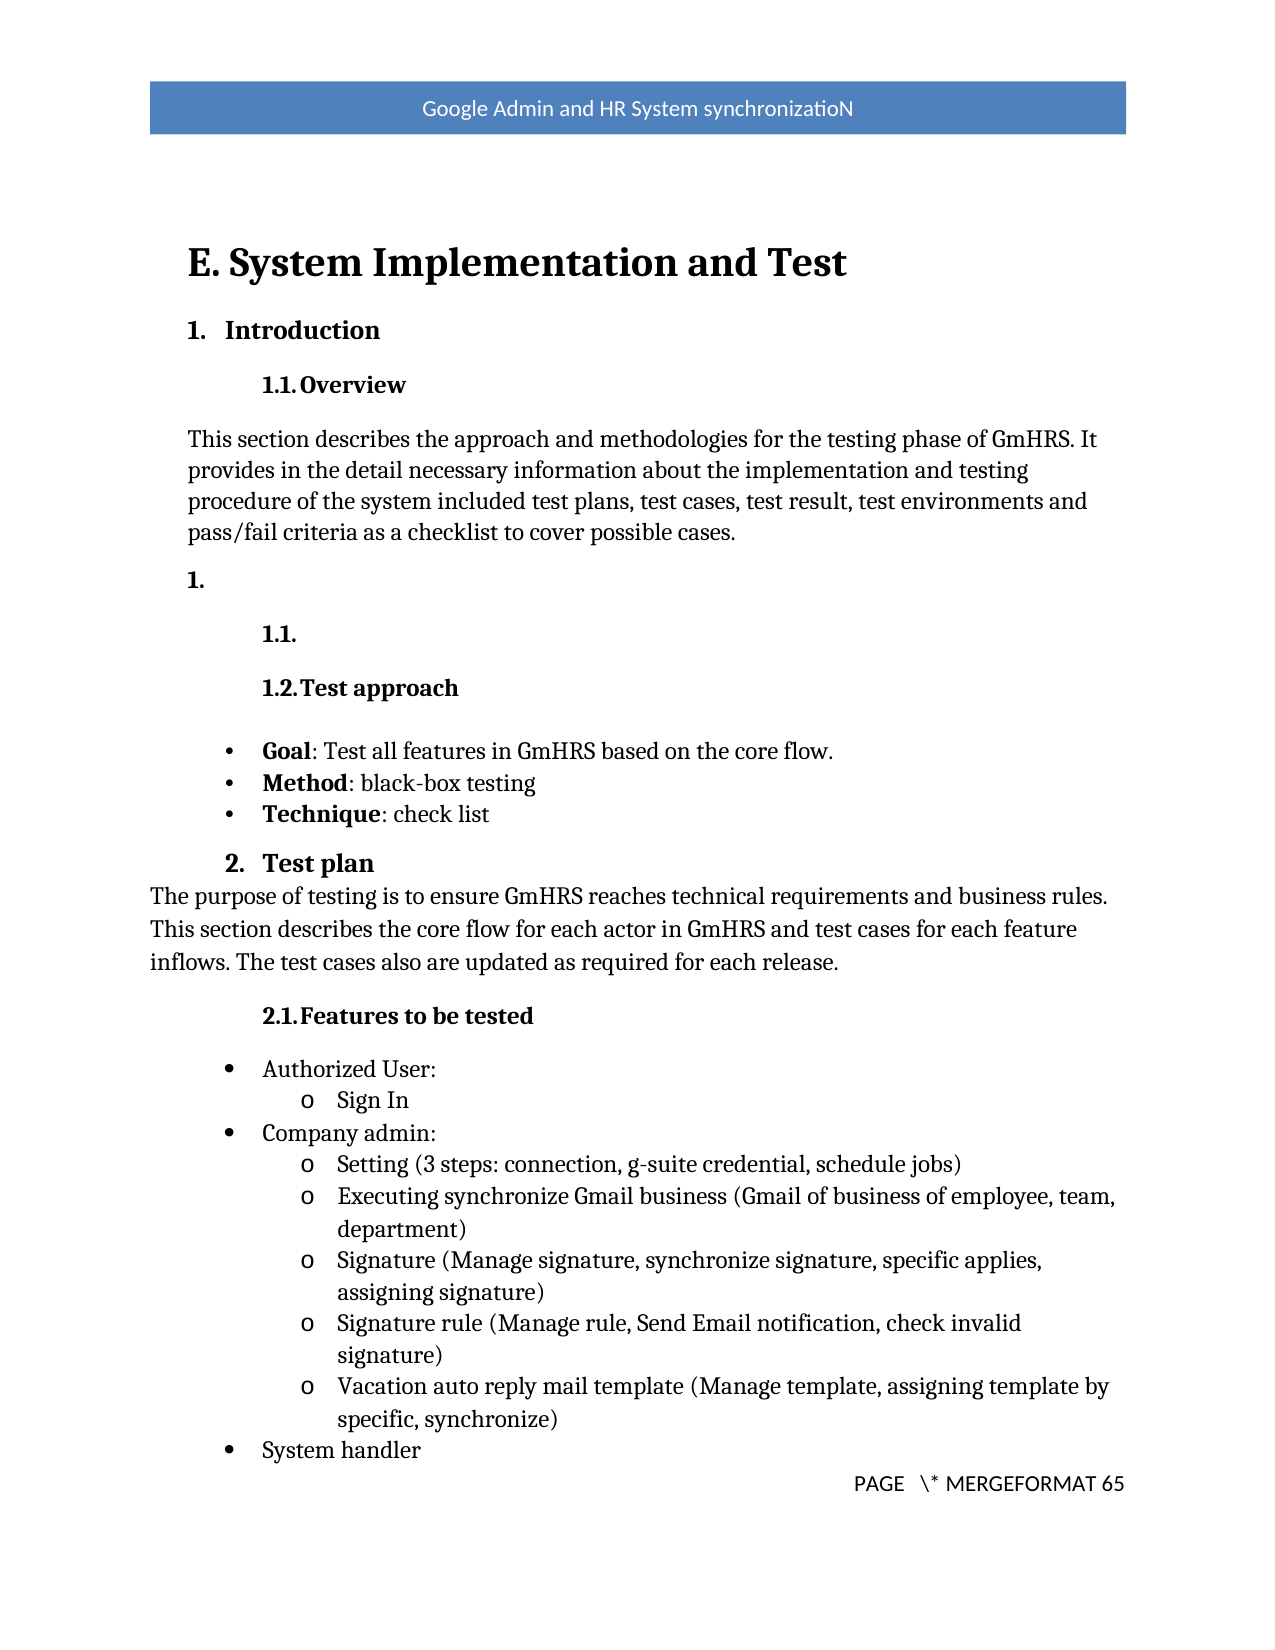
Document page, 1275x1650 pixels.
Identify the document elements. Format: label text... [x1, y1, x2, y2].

subtitle Overview [262, 371, 1125, 400]
list Vacation auto reply mail template (Manage template, assigning template by specific, synchronize) [300, 1372, 1125, 1433]
list Setting (3 steps: connection, g-suite credential, schedule jobs) [300, 1150, 1125, 1180]
list Goal: Test all features in GmHRS based on the core flow. [225, 736, 1125, 765]
list System handler [225, 1436, 1125, 1464]
subtitle Introduction [187, 315, 1125, 346]
text The purpose of testing is to ensure GmHRS reaches technical requirements and business rules. This section describes the core flow for each actor in GmHRS and test cases for each feature inflows. The test cases also are updated as required for each release. [150, 882, 1125, 976]
subtitle Test plan [225, 848, 1125, 879]
list Signature rule (Manage rule, Send Email notification, check invalid signature) [300, 1309, 1125, 1370]
subtitle Test approach [262, 674, 1125, 702]
list Method: black-box testing [225, 768, 1125, 797]
subtitle Features to be tested [262, 1002, 1125, 1030]
subtitle E. System Implementation and Test [187, 239, 1125, 287]
text This section describes the approach and methodologies for the testing phase of GmHRS. It provides in the detail necessary information about the implementation and testing procedure of the system included test plans, test cases, test result, test environments and pass/fail criteria as a checklist to cover possible cases. [187, 425, 1125, 547]
list Signature (Manage signature, synchronize signature, specific applies, assigning signature) [300, 1246, 1125, 1307]
list Sign In [300, 1086, 1125, 1116]
list Authorized User: [225, 1055, 1125, 1084]
list Company admin: [225, 1119, 1125, 1148]
list Executing synchronize Gmail business (Gmail of business of employee, team, department) [300, 1182, 1125, 1243]
list Technique: check list [225, 799, 1125, 829]
